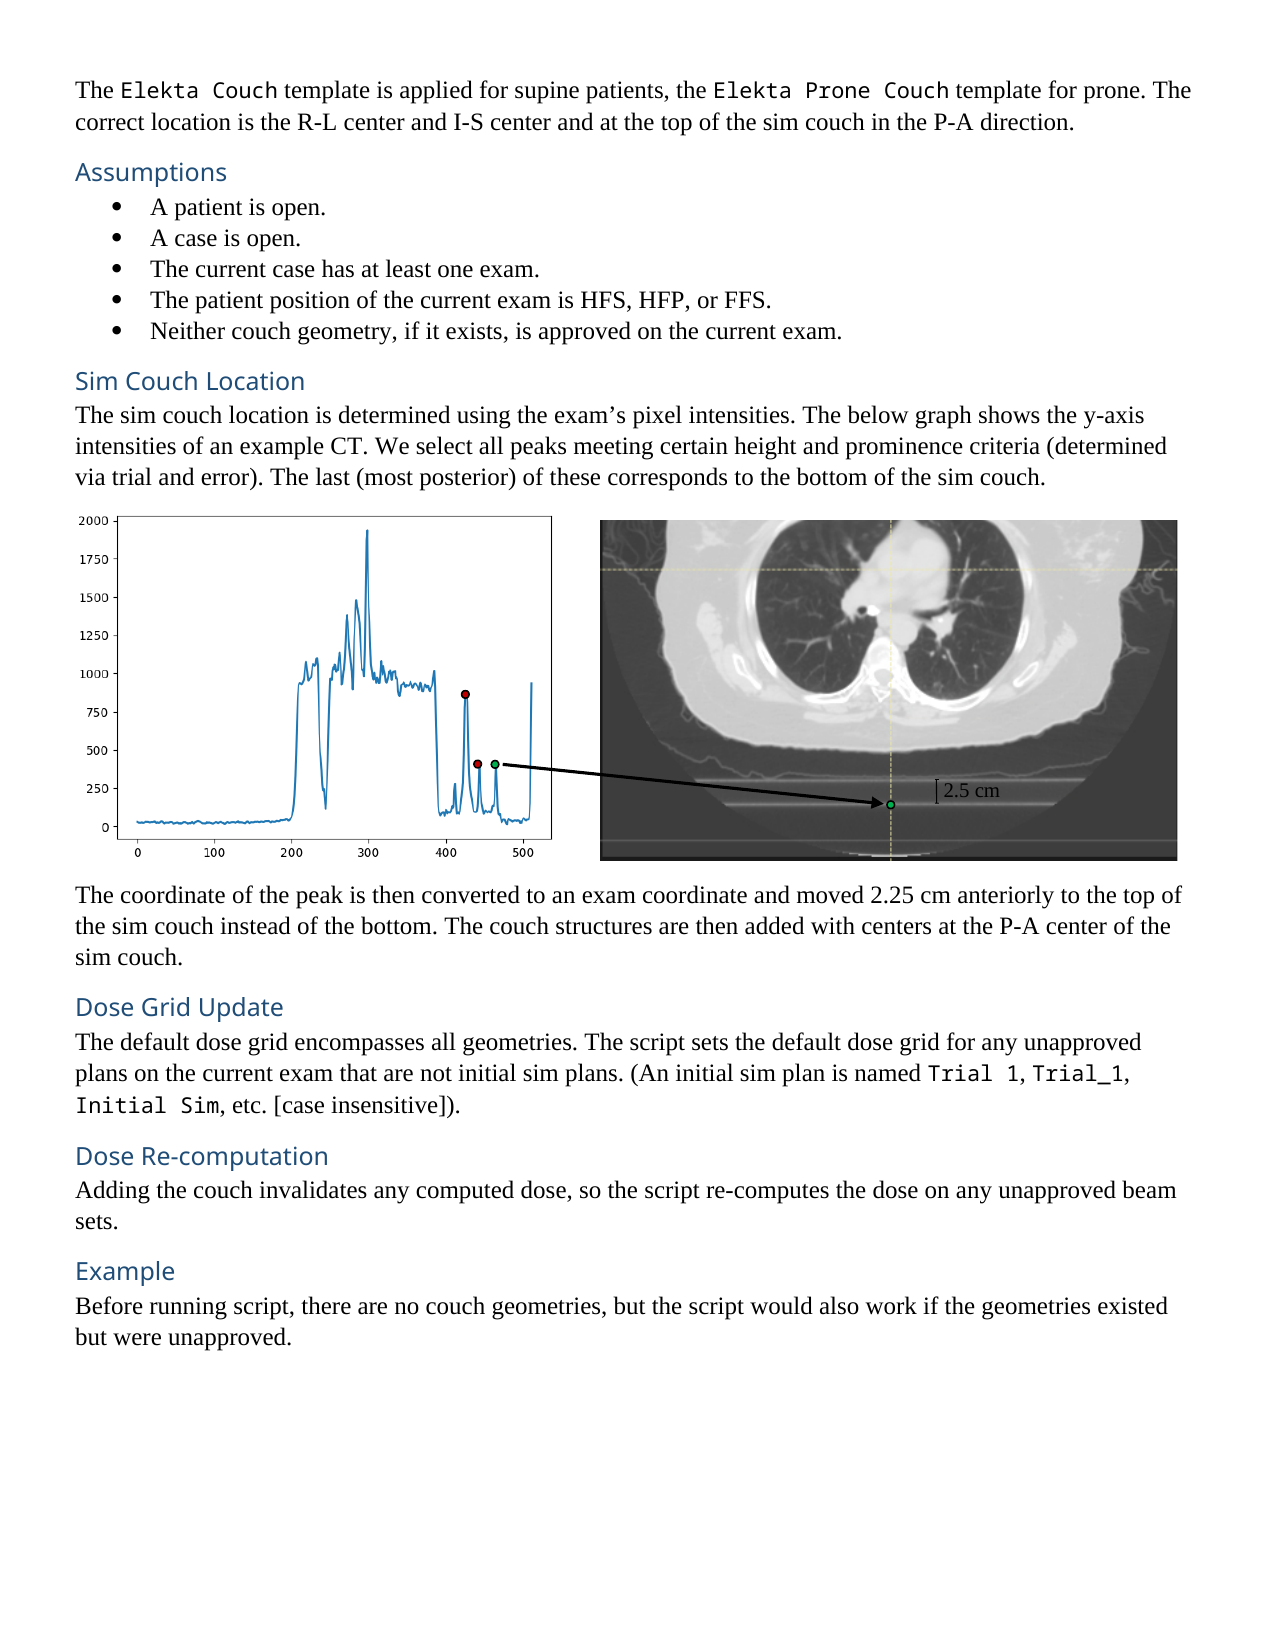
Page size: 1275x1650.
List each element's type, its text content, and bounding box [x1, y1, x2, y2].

subtitle Dose Grid Update [75, 990, 1200, 1024]
subtitle Sim Couch Location [75, 363, 1200, 397]
list The current case has at least one exam. [112, 254, 1200, 282]
text The coordinate of the peak is then converted to an exam coordinate and moved 2.25 cm anteriorly to the top of the sim couch instead of the bottom. The couch structures are then added with centers at the P-A center of the sim couch. [75, 880, 1200, 971]
text Adding the couch invalidates any computed dose, so the script re-computes the dose on any unapproved beam sets. [75, 1175, 1200, 1235]
list The patient position of the current exam is HFS, HFP, or FFS. [112, 285, 1200, 313]
subtitle Example [75, 1254, 1200, 1288]
subtitle Dose Re-computation [75, 1138, 1200, 1172]
list A patient is open. [112, 192, 1200, 220]
text Before running script, there are no couch geometries, but the script would also work if the geometries existed but were unapproved. [75, 1291, 1200, 1351]
list Neither couch geometry, if it exists, is approved on the current exam. [112, 316, 1200, 344]
list A case is open. [112, 223, 1200, 251]
subtitle Assumptions [75, 155, 1200, 189]
text The default dose grid encompasses all geometries. The script sets the default dose grid for any unapproved plans on the current exam that are not initial sim plans. (An initial sim plan is named Trial 1, Trial_1, Initial Sim, etc. [case insensitive]). [75, 1027, 1200, 1119]
text The sim couch location is determined using the exam’s pixel intensities. The below graph shows the y-axis intensities of an example CT. We select all peaks meeting certain height and prominence criteria (determined via trial and error). The last (most posterior) of these corresponds to the bottom of the sim couch. [75, 400, 1200, 491]
text The Elekta Couch template is applied for supine patients, the Elekta Prone Couch template for prone. The correct location is the R-L center and I-S center and at the top of the sim couch in the P-A direction. [75, 75, 1200, 136]
picture [600, 520, 1178, 861]
picture [75, 510, 557, 861]
